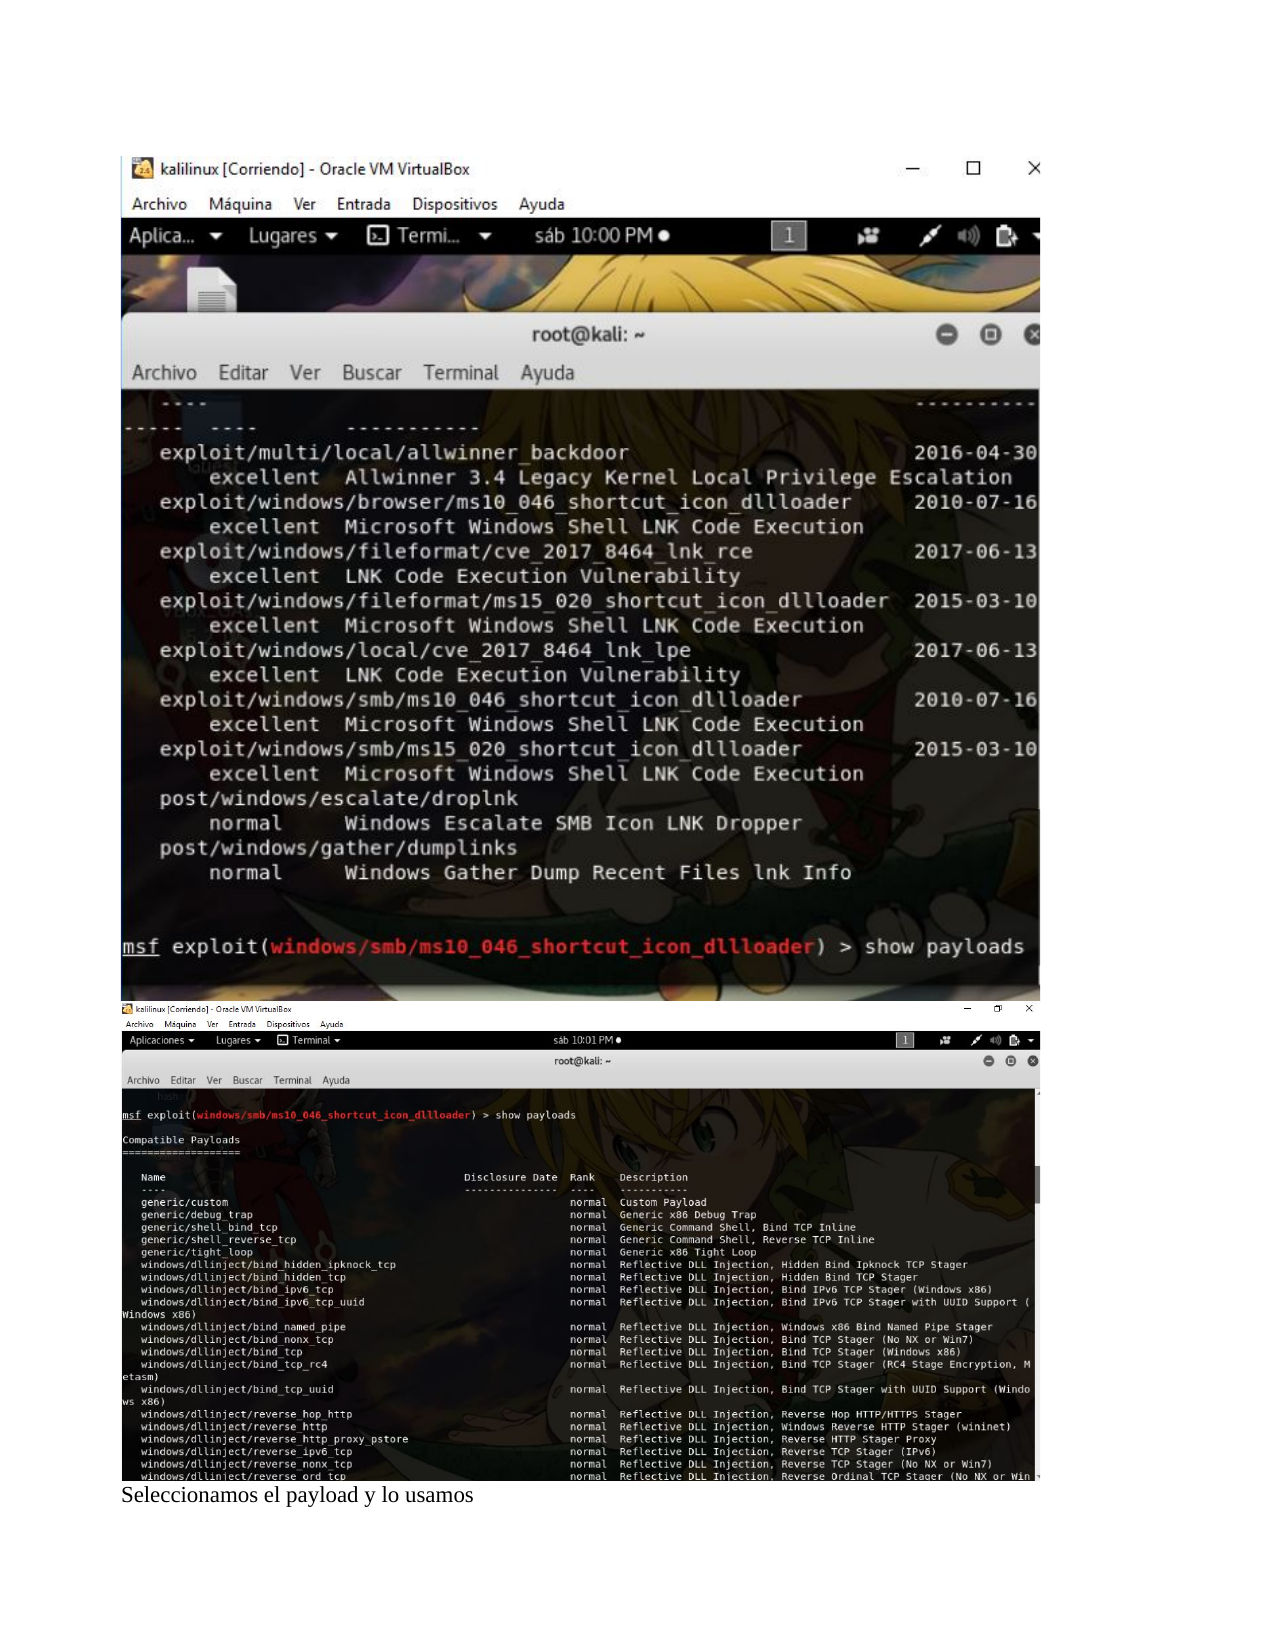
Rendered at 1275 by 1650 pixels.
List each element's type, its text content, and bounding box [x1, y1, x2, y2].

picture [120, 156, 1041, 1481]
text Seleccionamos el payload y lo usamos [121, 1481, 1231, 1507]
